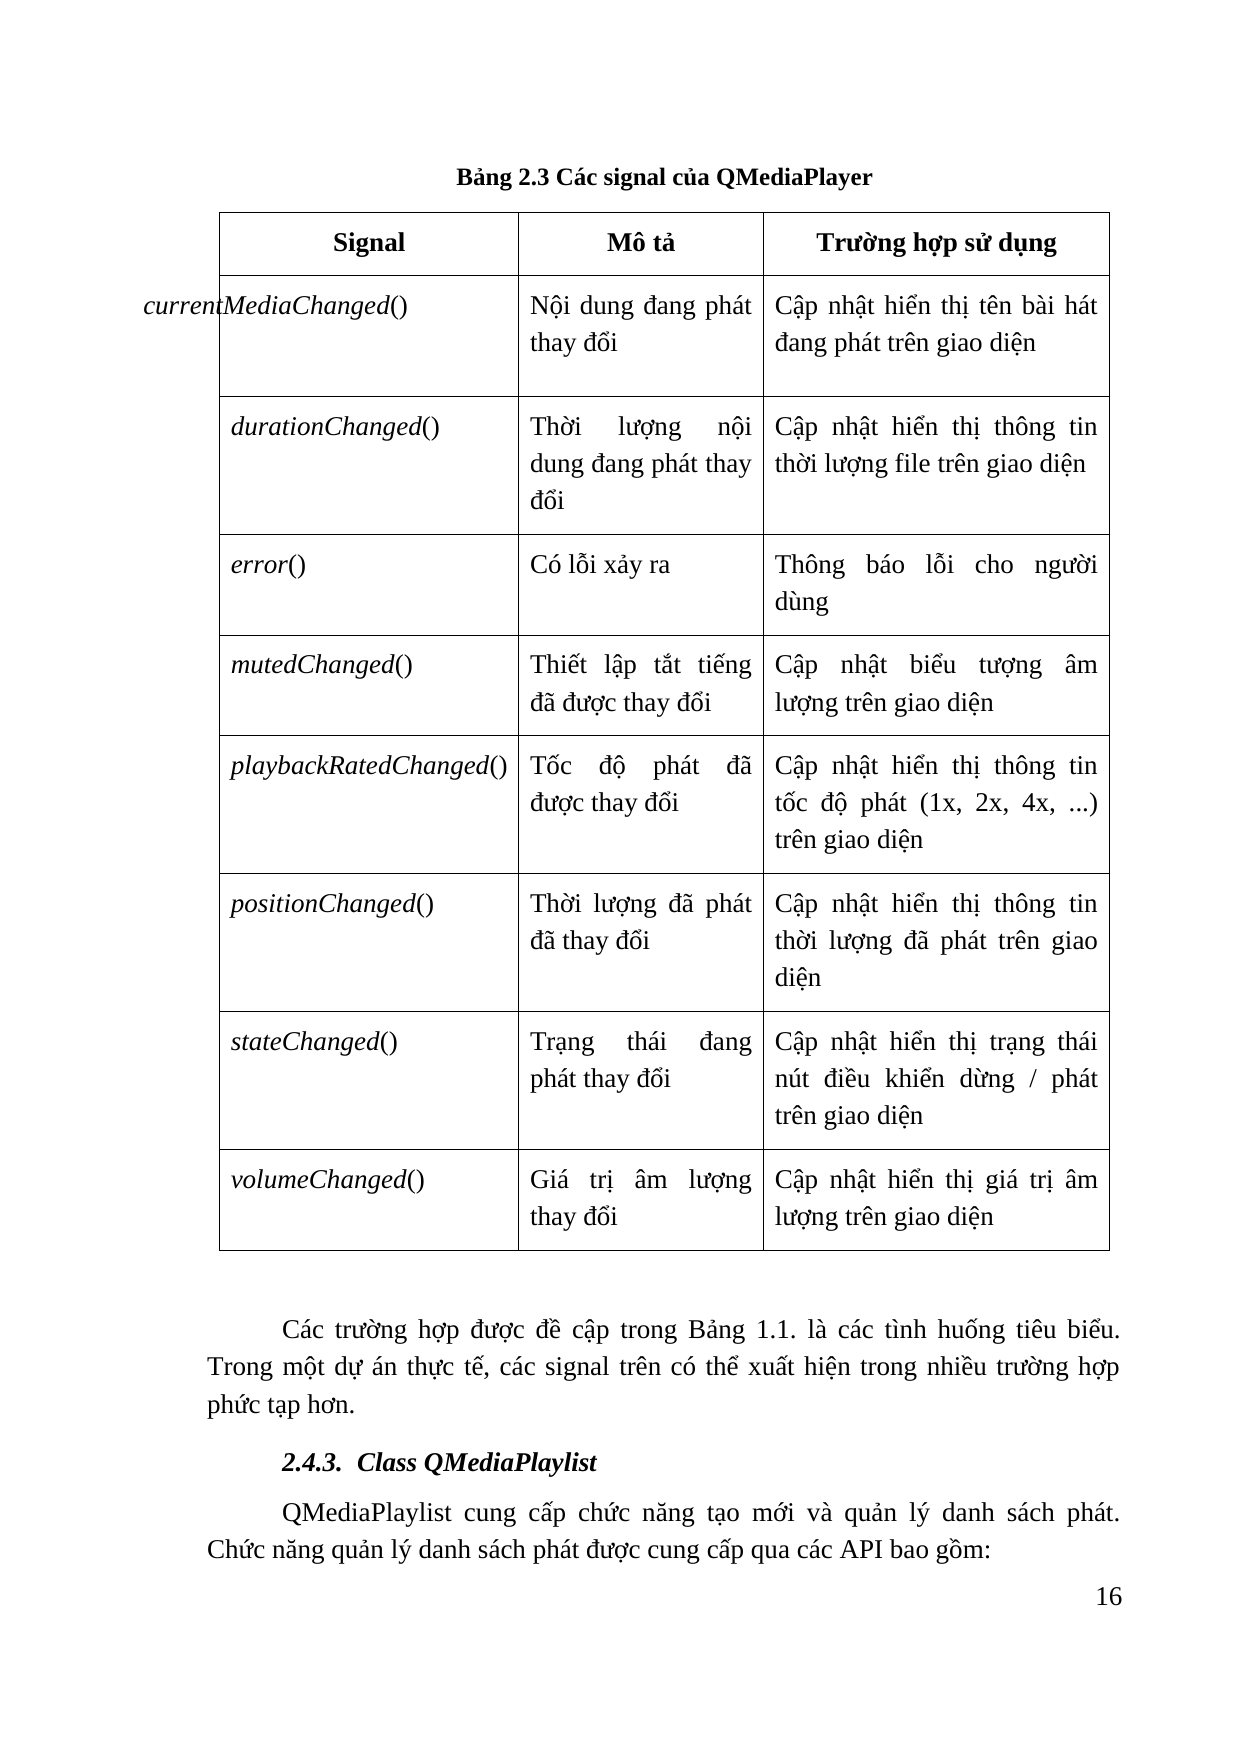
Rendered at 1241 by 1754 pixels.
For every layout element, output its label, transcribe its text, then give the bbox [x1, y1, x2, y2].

table_cell Thông báo lỗi cho người dùng [764, 535, 1109, 635]
table_cell Cập nhật hiển thị trạng thái nút điều khiển dừng / phát trên giao diện [764, 1012, 1109, 1149]
subtitle Class QMediaPlaylist [282, 1446, 1122, 1477]
table_cell playbackRatedChanged() [220, 736, 518, 873]
table_cell durationChanged() [220, 397, 518, 534]
table_cell stateChanged() [220, 1012, 518, 1149]
text QMediaPlaylist cung cấp chức năng tạo mới và quản lý danh sách phát. Chức năng quản lý danh sách phát được cung cấp qua các API bao gồm: [207, 1496, 1122, 1564]
table_cell Giá trị âm lượng thay đổi [519, 1150, 763, 1250]
table_cell Cập nhật hiển thị giá trị âm lượng trên giao diện [764, 1150, 1109, 1250]
table_cell Cập nhật biểu tượng âm lượng trên giao diện [764, 636, 1109, 735]
table_header Trường hợp sử dụng [764, 213, 1109, 275]
table_cell volumeChanged() [220, 1150, 518, 1250]
table_cell Nội dung đang phát thay đổi [519, 276, 763, 396]
table_cell Thiết lập tắt tiếng đã được thay đổi [519, 636, 763, 735]
table_cell Tốc độ phát đã được thay đổi [519, 736, 763, 873]
table_cell Cập nhật hiển thị tên bài hát đang phát trên giao diện [764, 276, 1109, 396]
text Các trường hợp được đề cập trong Bảng 1.1. là các tình huống tiêu biểu. Trong một dự án thực tế, các signal trên có thể xuất hiện trong nhiều trường hợp phức tạp hơn. [207, 1313, 1122, 1419]
table_cell Có lỗi xảy ra [519, 535, 763, 635]
table_header Signal [220, 213, 518, 275]
table_cell Cập nhật hiển thị thông tin thời lượng đã phát trên giao diện [764, 874, 1109, 1011]
table_cell mutedChanged() [220, 636, 518, 735]
table_cell Thời lượng đã phát đã thay đổi [519, 874, 763, 1011]
table_header Mô tả [519, 213, 763, 275]
table_cell Cập nhật hiển thị thông tin thời lượng file trên giao diện [764, 397, 1109, 534]
table_cell Thời lượng nội dung đang phát thay đổi [519, 397, 763, 534]
table_cell positionChanged() [220, 874, 518, 1011]
table_cell Cập nhật hiển thị thông tin tốc độ phát (1x, 2x, 4x, ...) trên giao diện [764, 736, 1109, 873]
table_cell currentMediaChanged() [220, 276, 518, 396]
table_cell Trạng thái đang phát thay đổi [519, 1012, 763, 1149]
table_cell error() [220, 535, 518, 635]
